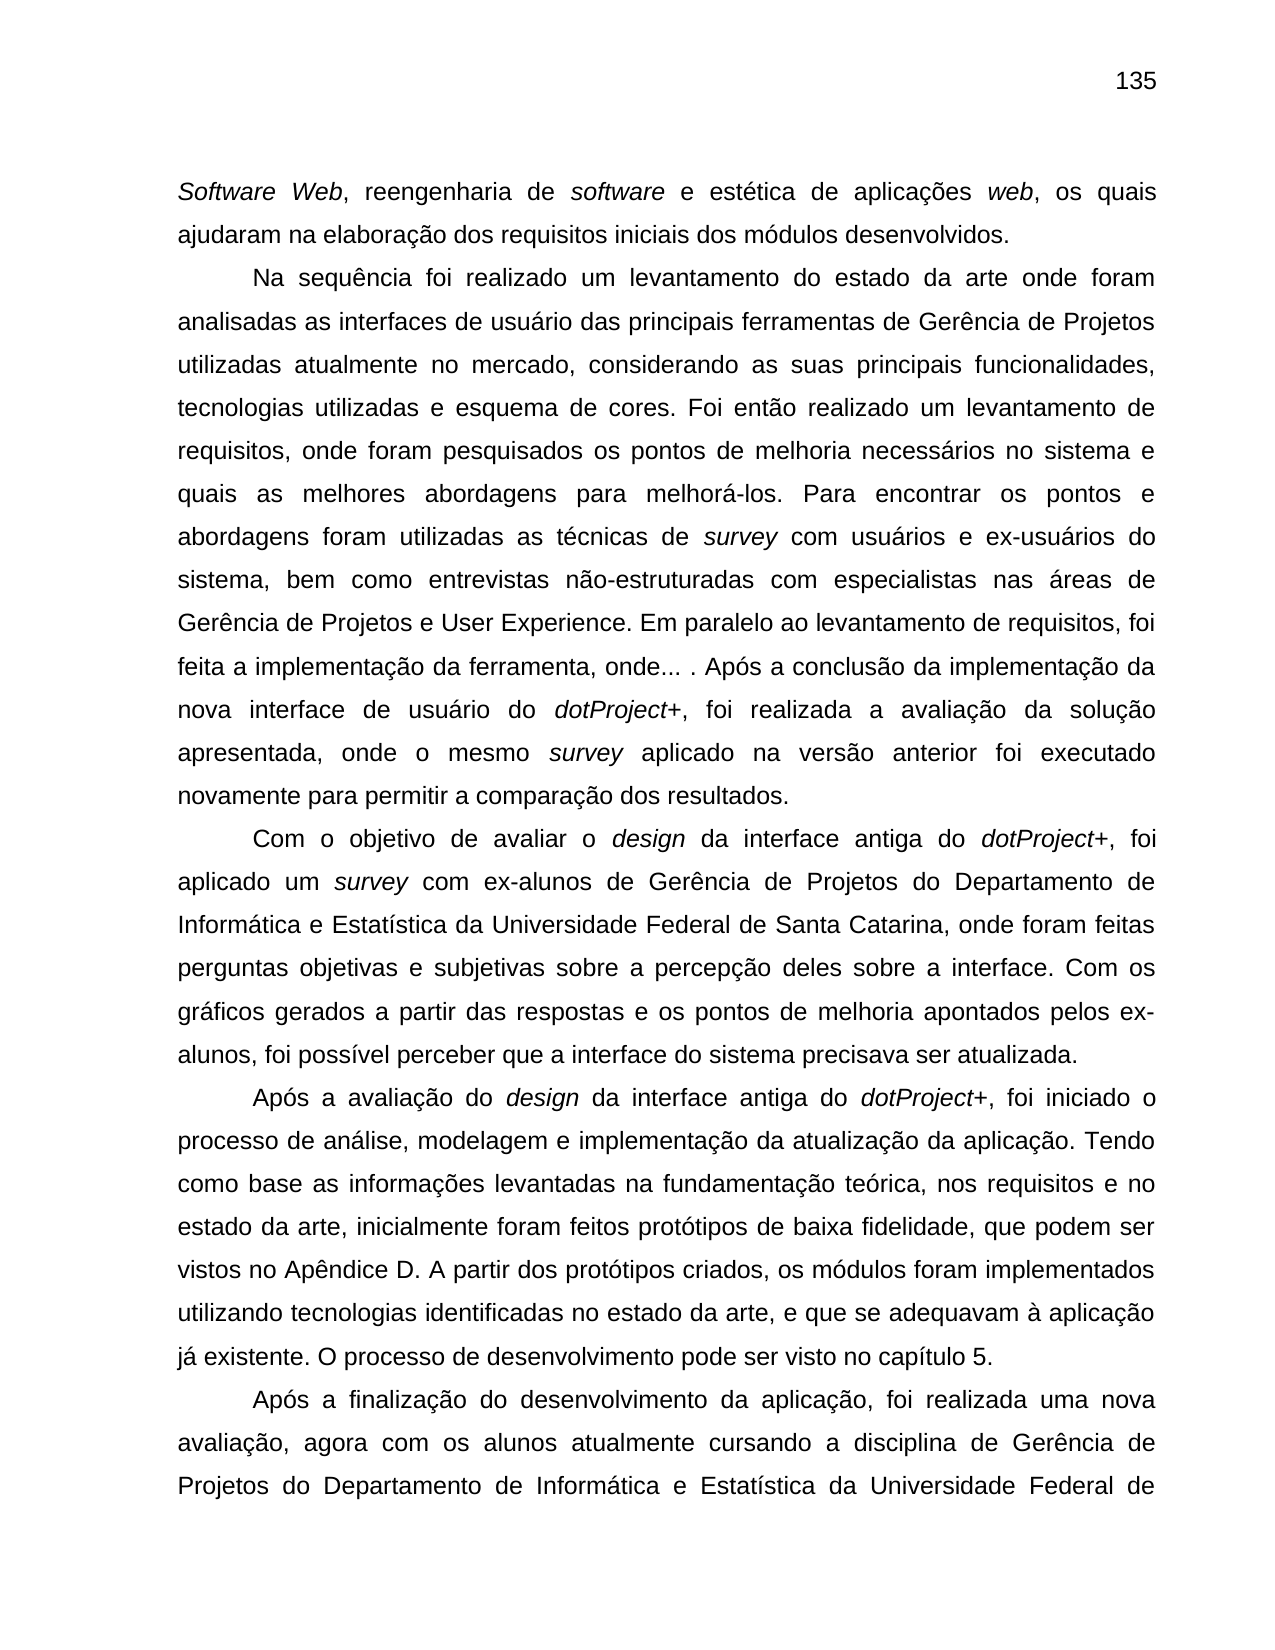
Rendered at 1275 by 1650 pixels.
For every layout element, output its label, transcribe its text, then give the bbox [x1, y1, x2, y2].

text Na sequência foi realizado um levantamento do estado da arte onde foram analisadas as interfaces de usuário das principais ferramentas de Gerência de Projetos utilizadas atualmente no mercado, considerando as suas principais funcionalidades, tecnologias utilizadas e esquema de cores. Foi então realizado um levantamento de requisitos, onde foram pesquisados os pontos de melhoria necessários no sistema e quais as melhores abordagens para melhorá-los. Para encontrar os pontos e abordagens foram utilizadas as técnicas de survey com usuários e ex-usuários do sistema, bem como entrevistas não-estruturadas com especialistas nas áreas de Gerência de Projetos e User Experience. Em paralelo ao levantamento de requisitos, foi feita a implementação da ferramenta, onde... . Após a conclusão da implementação da nova interface de usuário do dotProject+, foi realizada a avaliação da solução apresentada, onde o mesmo survey aplicado na versão anterior foi executado novamente para permitir a comparação dos resultados. [177, 263, 1157, 810]
text Com o objetivo de avaliar o design da interface antiga do dotProject+, foi aplicado um survey com ex-alunos de Gerência de Projetos do Departamento de Informática e Estatística da Universidade Federal de Santa Catarina, onde foram feitas perguntas objetivas e subjetivas sobre a percepção deles sobre a interface. Com os gráficos gerados a partir das respostas e os pontos de melhoria apontados pelos ex-alunos, foi possível perceber que a interface do sistema precisava ser atualizada. [177, 824, 1157, 1068]
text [177, 177, 1157, 249]
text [177, 1385, 1157, 1500]
text Após a avaliação do design da interface antiga do dotProject+, foi iniciado o processo de análise, modelagem e implementação da atualização da aplicação. Tendo como base as informações levantadas na fundamentação teórica, nos requisitos e no estado da arte, inicialmente foram feitos protótipos de baixa fidelidade, que podem ser vistos no Apêndice D. A partir dos protótipos criados, os módulos foram implementados utilizando tecnologias identificadas no estado da arte, e que se adequavam à aplicação já existente. O processo de desenvolvimento pode ser visto no capítulo 5. [177, 1083, 1157, 1370]
